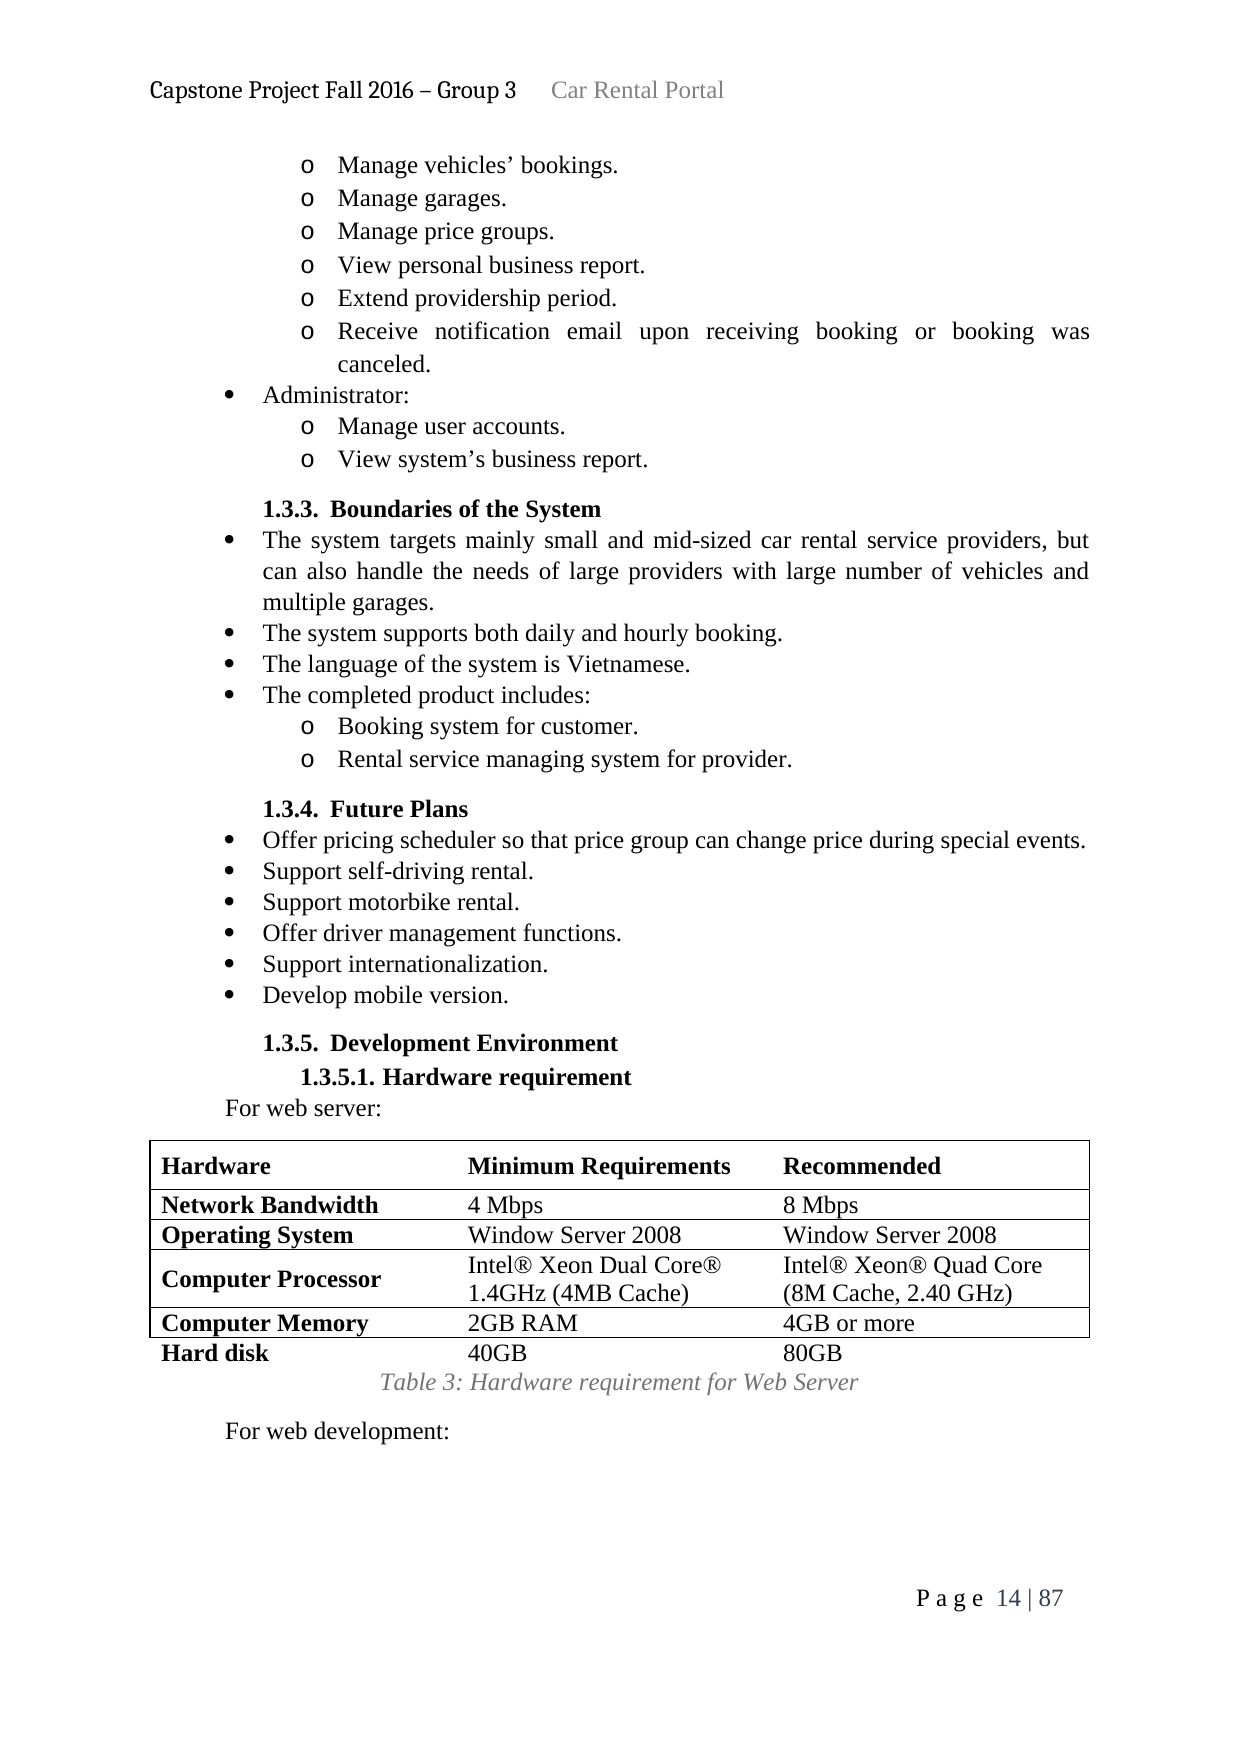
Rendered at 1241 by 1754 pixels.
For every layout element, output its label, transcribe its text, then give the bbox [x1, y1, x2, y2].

table_cell Computer Processor [151, 1250, 456, 1307]
text For web server: [150, 1093, 1090, 1121]
list Receive notification email upon receiving booking or booking was canceled. [300, 316, 1090, 378]
list Manage vehicles’ bookings. [300, 150, 1090, 181]
list Booking system for customer. [300, 711, 1090, 742]
table_cell Operating System [151, 1220, 456, 1249]
subtitle Development Environment [262, 1028, 1090, 1056]
list The language of the system is Vietnamese. [225, 649, 1090, 678]
table_cell Hard disk [150, 1338, 456, 1367]
subtitle Hardware requirement [300, 1062, 1090, 1091]
table_cell 4GB or more [772, 1308, 1089, 1337]
list The system supports both daily and hourly booking. [225, 618, 1090, 647]
list The completed product includes: [225, 680, 1090, 709]
table_cell Computer Memory [151, 1308, 456, 1337]
table_cell Window Server 2008 [456, 1220, 772, 1249]
list The system targets mainly small and mid-sized car rental service providers, but can also handle the needs of large providers with large number of vehicles and multiple garages. [225, 525, 1090, 616]
table_cell 40GB [456, 1338, 772, 1367]
list Support self-driving rental. [225, 856, 1090, 884]
list Support motorbike rental. [225, 887, 1090, 916]
table_cell 8 Mbps [772, 1190, 1089, 1219]
table_cell 4 Mbps [456, 1190, 772, 1219]
list Offer pricing scheduler so that price group can change price during special events. [225, 825, 1090, 853]
table_cell 80GB [772, 1338, 1089, 1367]
list Manage user accounts. [300, 411, 1090, 442]
list Administrator: [225, 380, 1090, 409]
table_header Recommended [772, 1141, 1089, 1189]
list View personal business report. [300, 250, 1090, 281]
table_cell Intel® Xeon® Quad Core (8M Cache, 2.40 GHz) [772, 1250, 1089, 1307]
table_cell Intel® Xeon Dual Core® 1.4GHz (4MB Cache) [456, 1250, 772, 1307]
list Develop mobile version. [225, 980, 1090, 1009]
list View system’s business report. [300, 444, 1090, 475]
text For web development: [150, 1416, 1090, 1445]
subtitle Future Plans [262, 794, 1090, 823]
table_cell 2GB RAM [456, 1308, 772, 1337]
text Table 3: Hardware requirement for Web Server [150, 1367, 1090, 1396]
table_cell Window Server 2008 [772, 1220, 1089, 1249]
table_header Minimum Requirements [456, 1141, 772, 1189]
table_header Hardware [151, 1141, 456, 1189]
subtitle Boundaries of the System [262, 494, 1090, 523]
table_cell Network Bandwidth [151, 1190, 456, 1219]
list Manage garages. [300, 183, 1090, 214]
list Extend providership period. [300, 283, 1090, 314]
list Manage price groups. [300, 216, 1090, 247]
list Rental service managing system for provider. [300, 744, 1090, 775]
list Offer driver management functions. [225, 918, 1090, 947]
list Support internationalization. [225, 949, 1090, 978]
